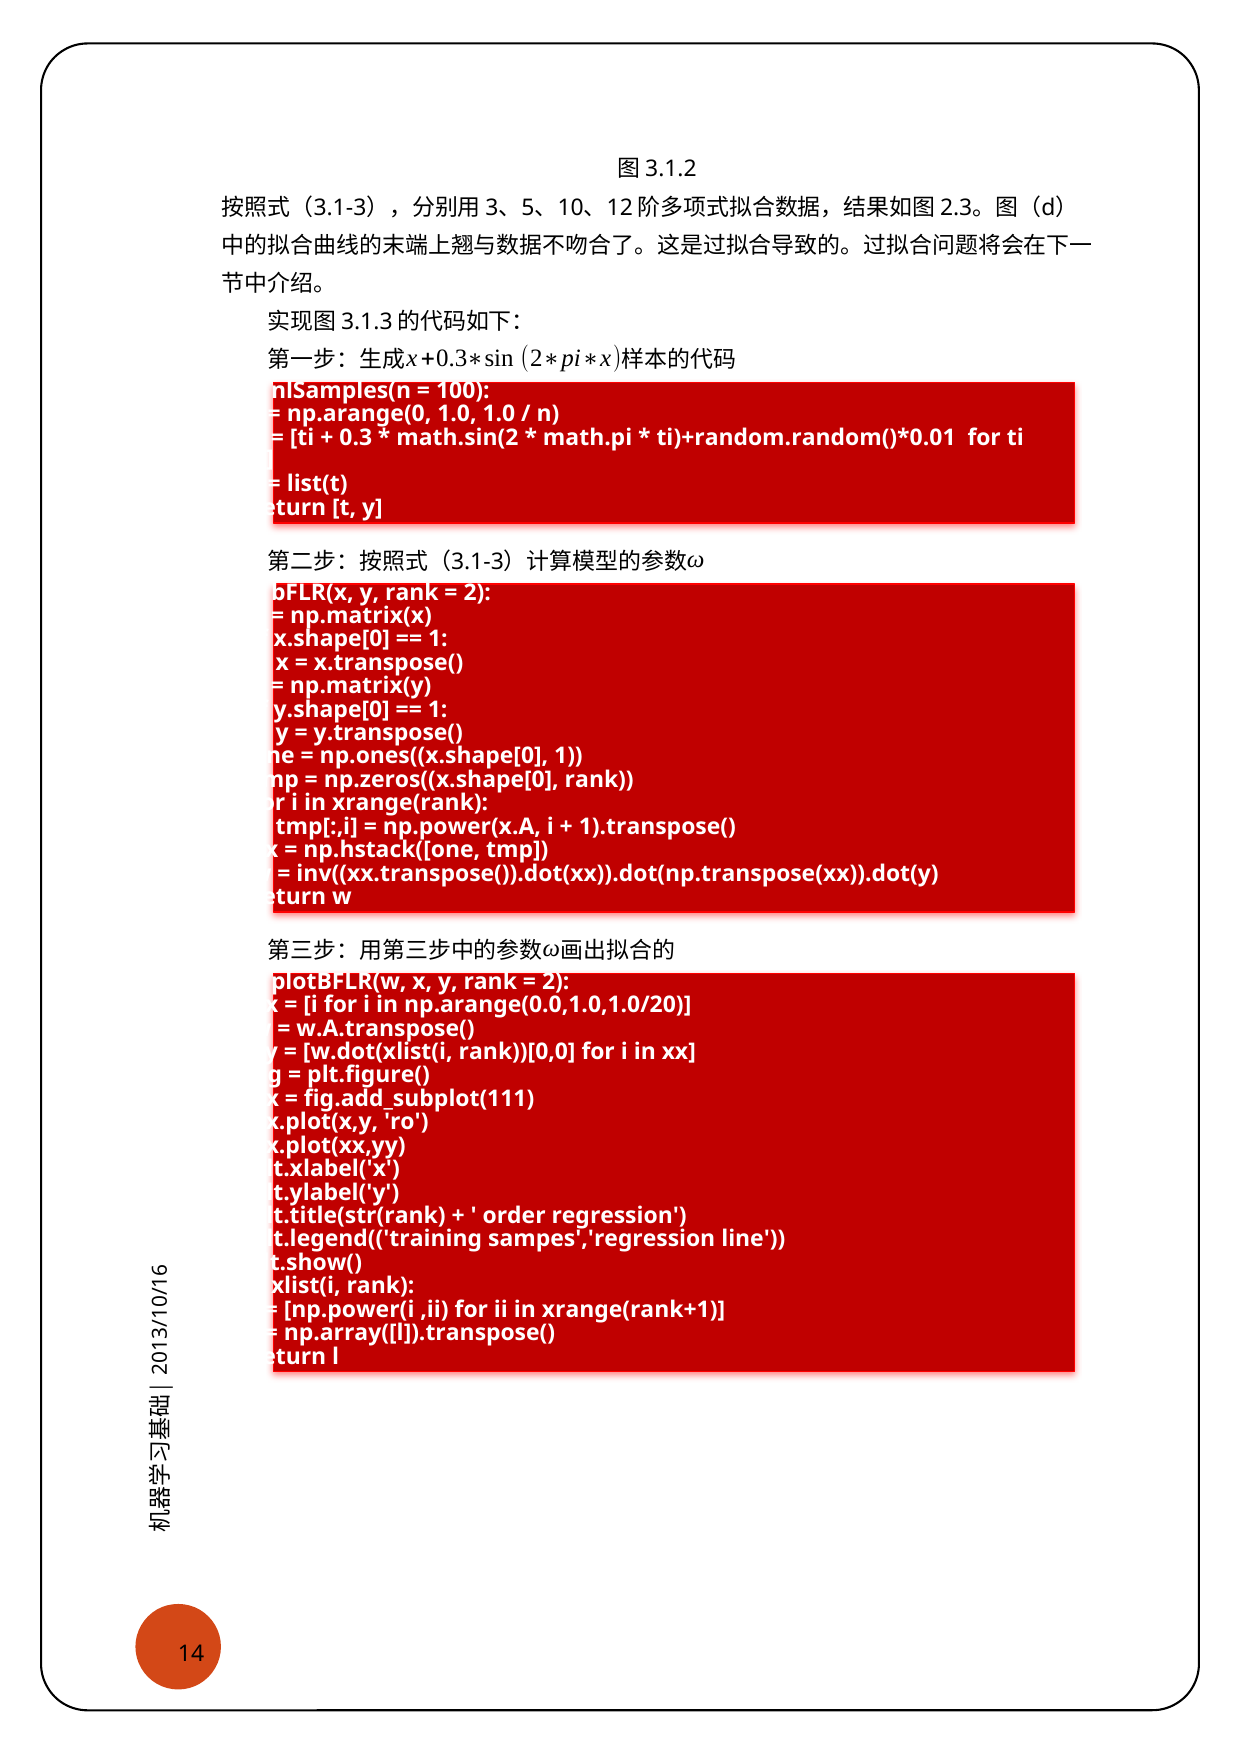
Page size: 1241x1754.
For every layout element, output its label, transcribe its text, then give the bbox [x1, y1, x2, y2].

text 第二步：按照式（3.1-3）计算模型的参数 [222, 543, 1092, 576]
text 第三步：用第三步中的参数画出拟合的 [222, 932, 1092, 965]
text 图3.1.2 [222, 150, 1092, 183]
text 按照式（3.1-3），分别用3、5、10、12阶多项式拟合数据，结果如图2.3。图（d）中的拟合曲线的末端上翘与数据不吻合了。这是过拟合导致的。过拟合问题将会在下一节中介绍。 [222, 188, 1092, 298]
text 第一步：生成样本的代码 [222, 341, 1092, 374]
text 实现图3.1.3的代码如下： [222, 303, 1092, 336]
